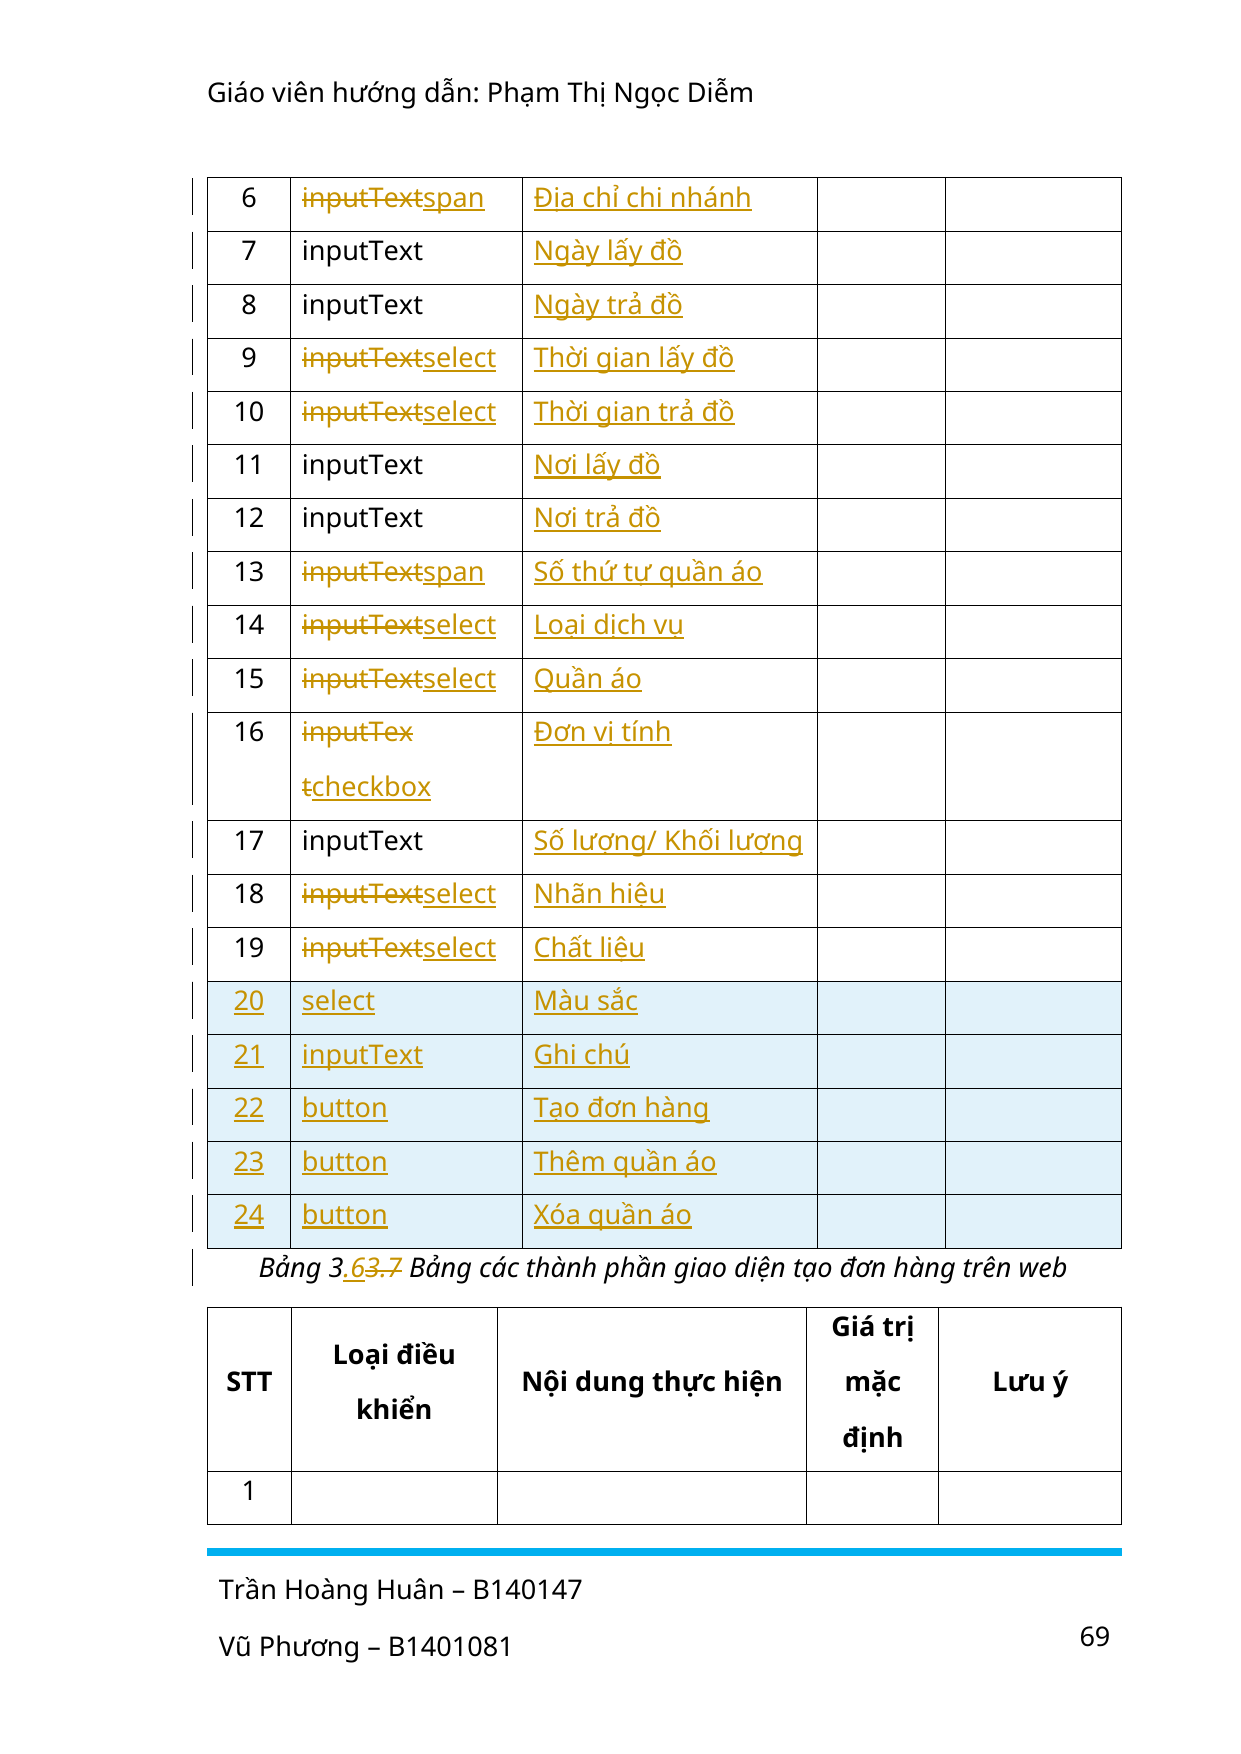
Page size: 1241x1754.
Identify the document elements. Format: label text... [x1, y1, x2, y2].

table_cell [818, 606, 945, 658]
table_cell inputText [291, 499, 522, 551]
table_cell [523, 552, 817, 605]
table_cell [818, 552, 945, 605]
table_cell [291, 178, 522, 231]
table_cell 7 [208, 232, 290, 284]
table_cell 9 [208, 339, 290, 391]
table_header Nội dung thực hiện [498, 1308, 806, 1471]
table_cell [523, 659, 817, 712]
table_cell [818, 659, 945, 712]
table_cell [291, 606, 522, 658]
table_cell 10 [208, 392, 290, 444]
table_cell [523, 499, 817, 551]
table_cell [523, 285, 817, 337]
table_cell 19 [208, 928, 290, 981]
table_cell [946, 392, 1121, 444]
table_cell [818, 875, 945, 927]
table_cell [291, 659, 522, 712]
table_cell [291, 875, 522, 927]
table_cell [291, 392, 522, 444]
table_header Lưu ý [939, 1308, 1121, 1471]
table_cell 14 [208, 606, 290, 658]
table_cell [523, 339, 817, 391]
table_cell [818, 285, 945, 337]
table_cell [818, 928, 945, 981]
table_cell [523, 875, 817, 927]
table_cell [523, 232, 817, 284]
table_cell [818, 713, 945, 820]
table_cell [523, 606, 817, 658]
table_cell [292, 1472, 497, 1524]
table_cell [523, 928, 817, 981]
table_cell 11 [208, 445, 290, 498]
table_cell [818, 821, 945, 874]
table_cell [939, 1472, 1121, 1524]
table_cell 1 [208, 1472, 291, 1524]
table_cell 15 [208, 659, 290, 712]
table_header STT [208, 1308, 291, 1471]
table_cell [946, 339, 1121, 391]
table_cell [946, 713, 1121, 820]
table_header Giá trị mặc định [807, 1308, 938, 1471]
table_cell [946, 285, 1121, 337]
table_cell [291, 713, 522, 820]
table_cell [498, 1472, 806, 1524]
table_cell [946, 499, 1121, 551]
table_cell [818, 499, 945, 551]
table_cell [946, 659, 1121, 712]
table_cell [946, 552, 1121, 605]
table_cell [523, 821, 817, 874]
table_cell [946, 232, 1121, 284]
table_cell [818, 178, 945, 231]
table_cell [818, 392, 945, 444]
table_header Loại điều khiển [292, 1308, 497, 1471]
table_cell [818, 339, 945, 391]
table_cell [946, 445, 1121, 498]
table_cell 8 [208, 285, 290, 337]
table_cell 6 [208, 178, 290, 231]
table_cell [946, 875, 1121, 927]
table_cell 18 [208, 875, 290, 927]
table_cell [523, 445, 817, 498]
table_cell [946, 606, 1121, 658]
table_cell [523, 392, 817, 444]
table_cell [946, 821, 1121, 874]
text Bảng 3 Bảng các thành phần giao diện tạo đơn hàng trên web [207, 1249, 1122, 1286]
table_cell [807, 1472, 938, 1524]
table_cell [523, 178, 817, 231]
table_cell 12 [208, 499, 290, 551]
table_cell inputText [291, 445, 522, 498]
table_cell [523, 713, 817, 820]
table_cell [818, 232, 945, 284]
table_cell [291, 339, 522, 391]
table_cell [946, 928, 1121, 981]
table_cell inputText [291, 821, 522, 874]
table_cell 16 [208, 713, 290, 820]
table_cell inputText [291, 285, 522, 337]
table_cell [291, 552, 522, 605]
table_cell [291, 928, 522, 981]
table_cell [818, 445, 945, 498]
table_cell [946, 178, 1121, 231]
table_cell inputText [291, 232, 522, 284]
table_cell 13 [208, 552, 290, 605]
table_cell 17 [208, 821, 290, 874]
